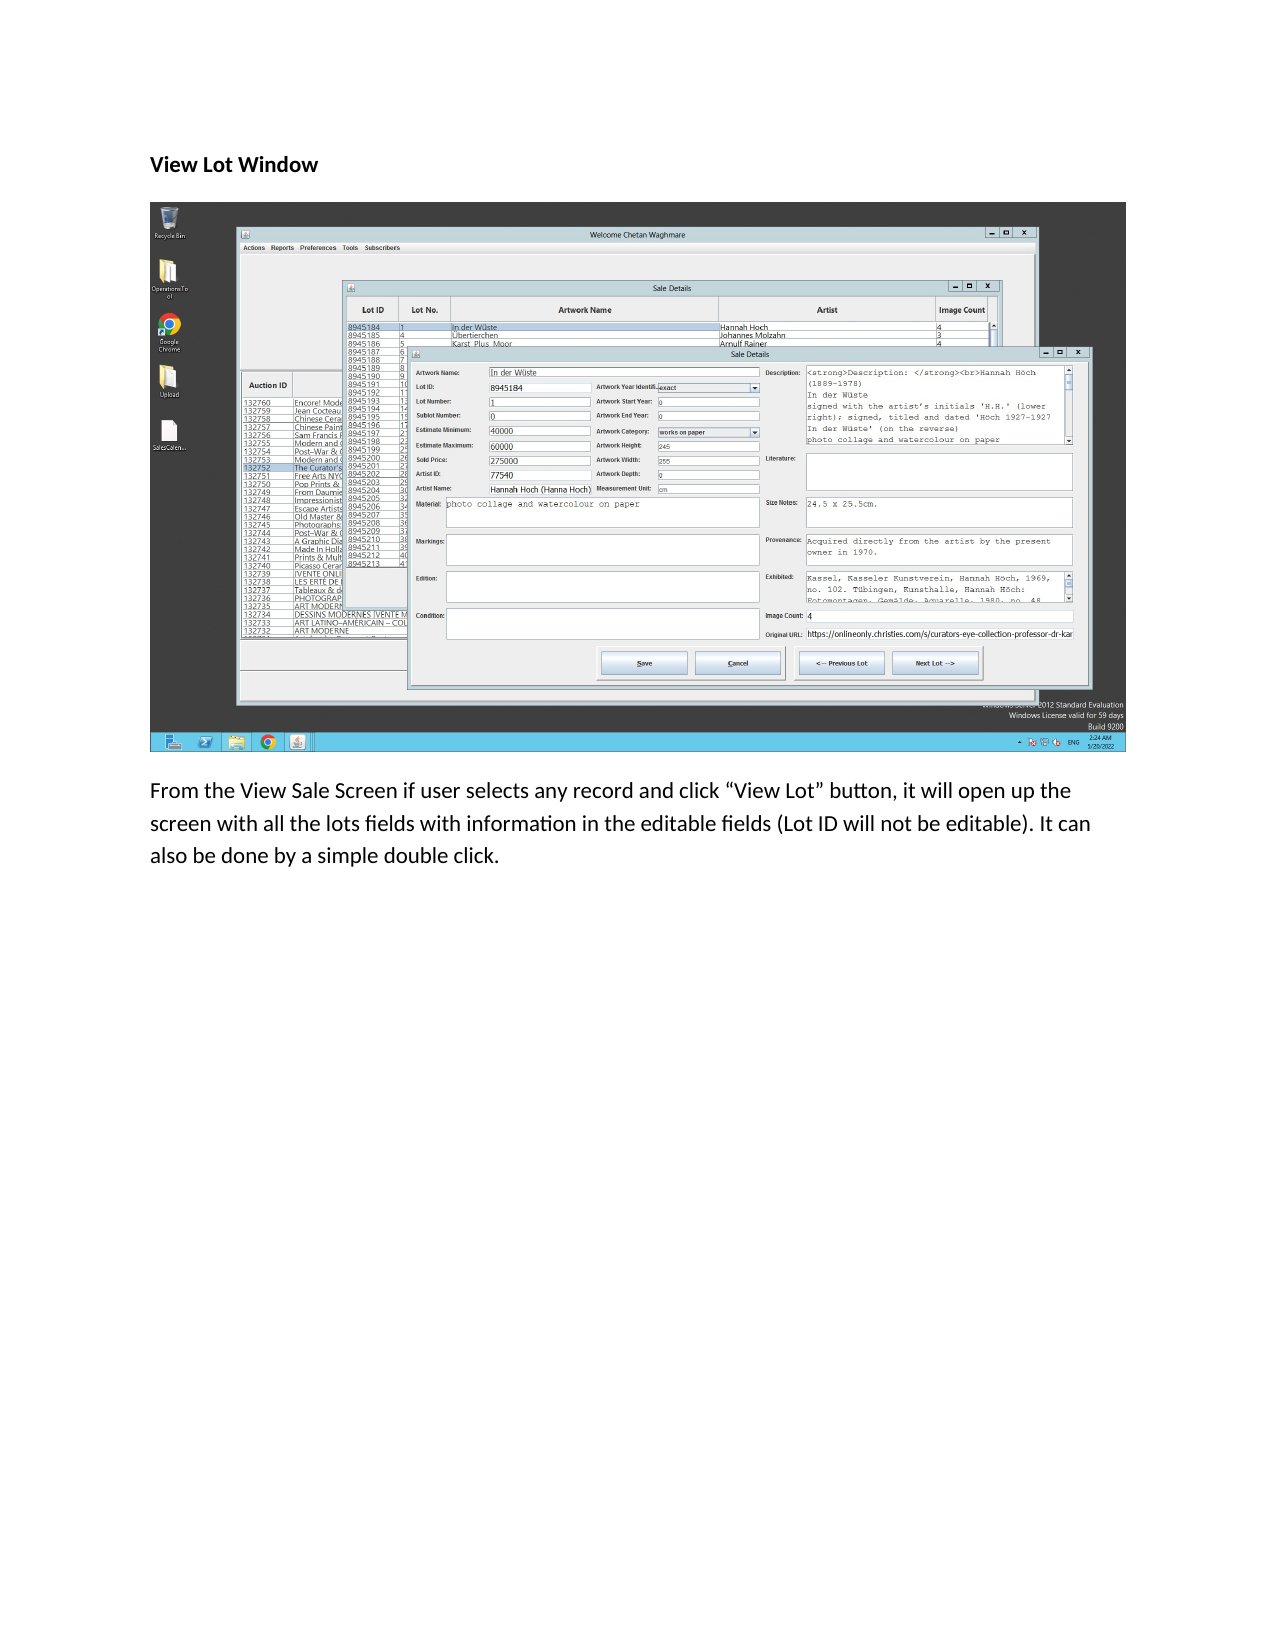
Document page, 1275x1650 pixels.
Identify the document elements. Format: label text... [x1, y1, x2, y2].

text View Lot Window [150, 150, 1125, 178]
text From the View Sale Screen if user selects any record and click “View Lot” button, it will open up the screen with all the lots fields with information in the editable fields (Lot ID will not be editable). It can also be done by a simple double click. [150, 776, 1125, 869]
picture [150, 202, 1126, 752]
